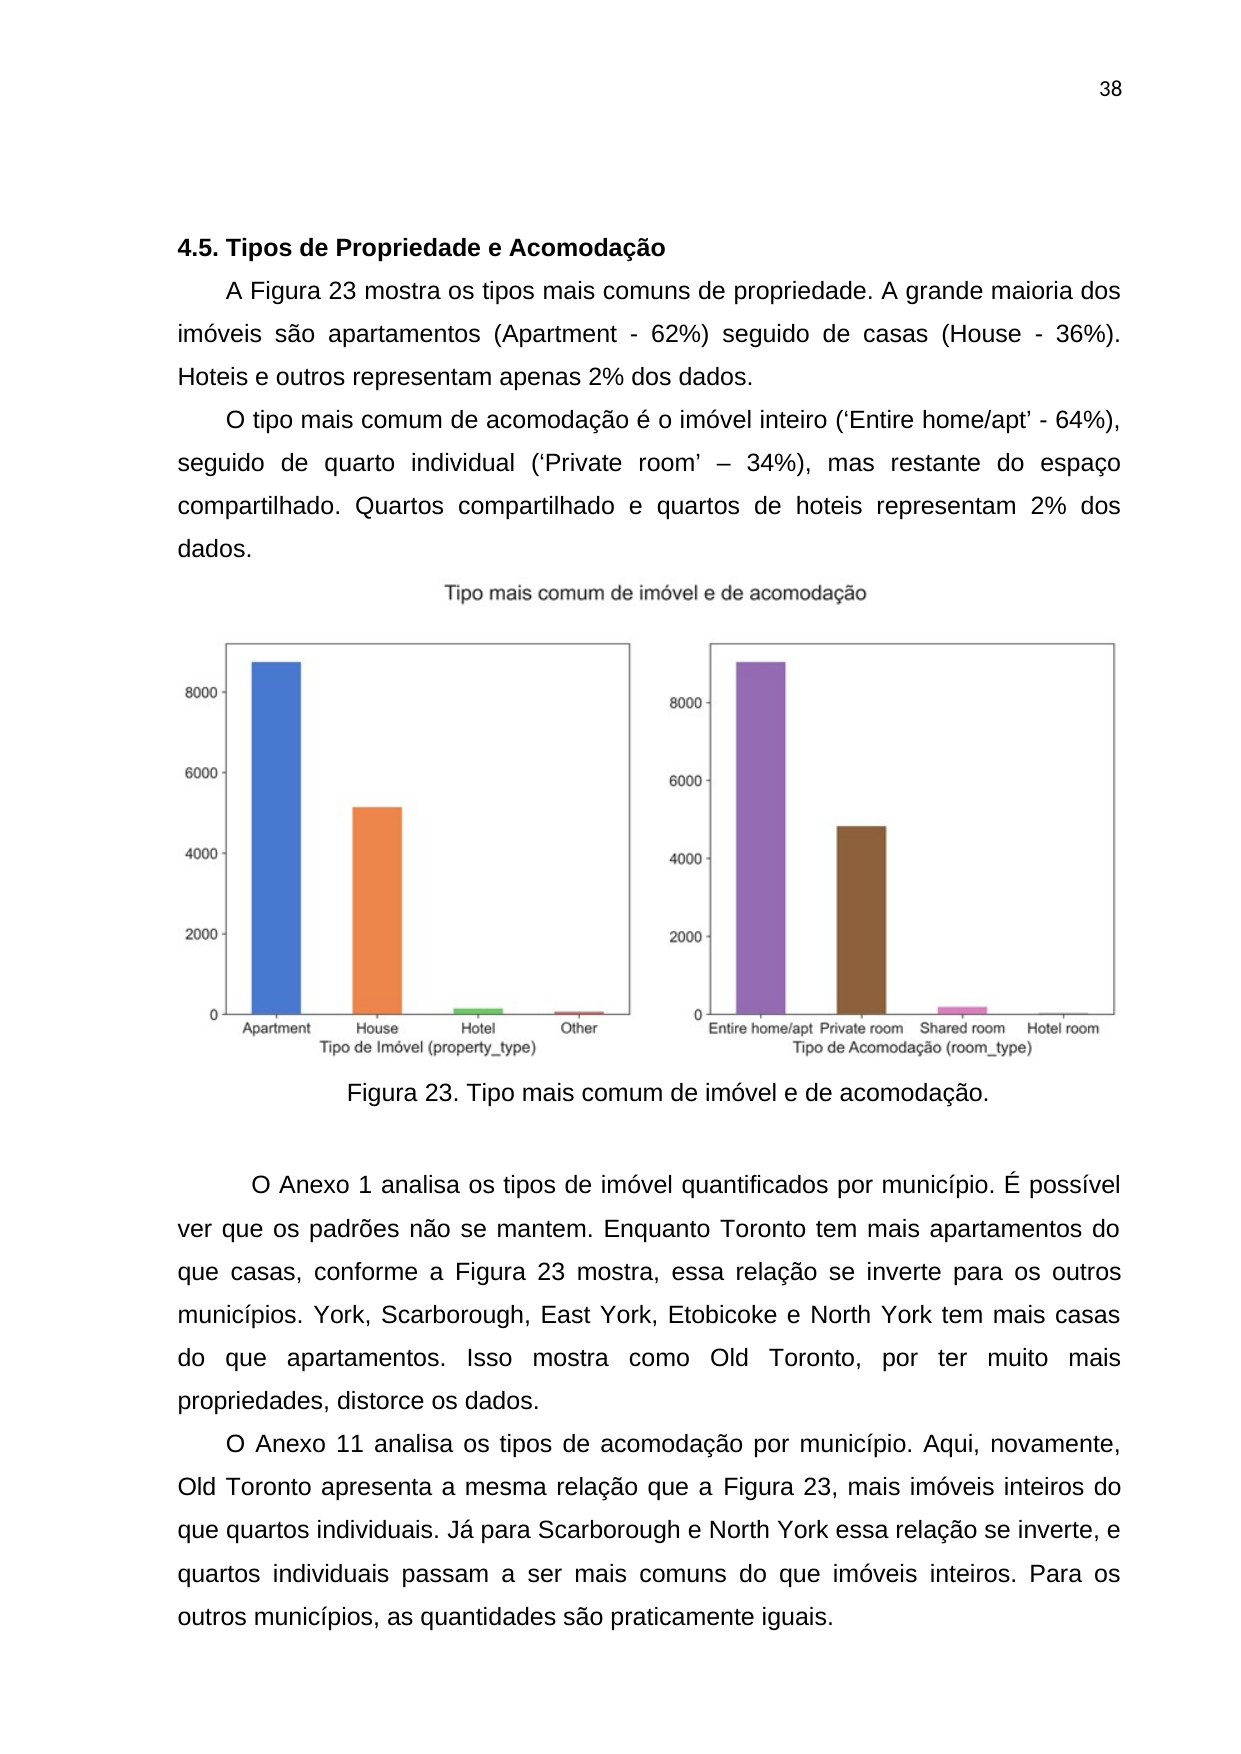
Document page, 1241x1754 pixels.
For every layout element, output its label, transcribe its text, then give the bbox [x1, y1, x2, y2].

subtitle Tipos de Propriedade e Acomodação [177, 233, 1122, 261]
text Figura 23. Tipo mais comum de imóvel e de acomodação. [215, 1078, 1122, 1107]
picture [177, 577, 1122, 1064]
text O tipo mais comum de acomodação é o imóvel inteiro (‘Entire home/apt’ - 64%), seguido de quarto individual (‘Private room’ – 34%), mas restante do espaço compartilhado. Quartos compartilhado e quartos de hoteis representam 2% dos dados. [177, 405, 1122, 563]
text O Anexo 11 analisa os tipos de acomodação por município. Aqui, novamente, Old Toronto apresenta a mesma relação que a Figura 23, mais imóveis inteiros do que quartos individuais. Já para Scarborough e North York essa relação se inverte, e quartos individuais passam a ser mais comuns do que imóveis inteiros. Para os outros municípios, as quantidades são praticamente iguais. [177, 1429, 1122, 1631]
text O Anexo 1 analisa os tipos de imóvel quantificados por município. É possível ver que os padrões não se mantem. Enquanto Toronto tem mais apartamentos do que casas, conforme a Figura 23 mostra, essa relação se inverte para os outros municípios. York, Scarborough, East York, Etobicoke e North York tem mais casas do que apartamentos. Isso mostra como Old Toronto, por ter muito mais propriedades, distorce os dados. [177, 1171, 1122, 1415]
text A Figura 23 mostra os tipos mais comuns de propriedade. A grande maioria dos imóveis são apartamentos (Apartment - 62%) seguido de casas (House - 36%). Hoteis e outros representam apenas 2% dos dados. [177, 276, 1122, 391]
